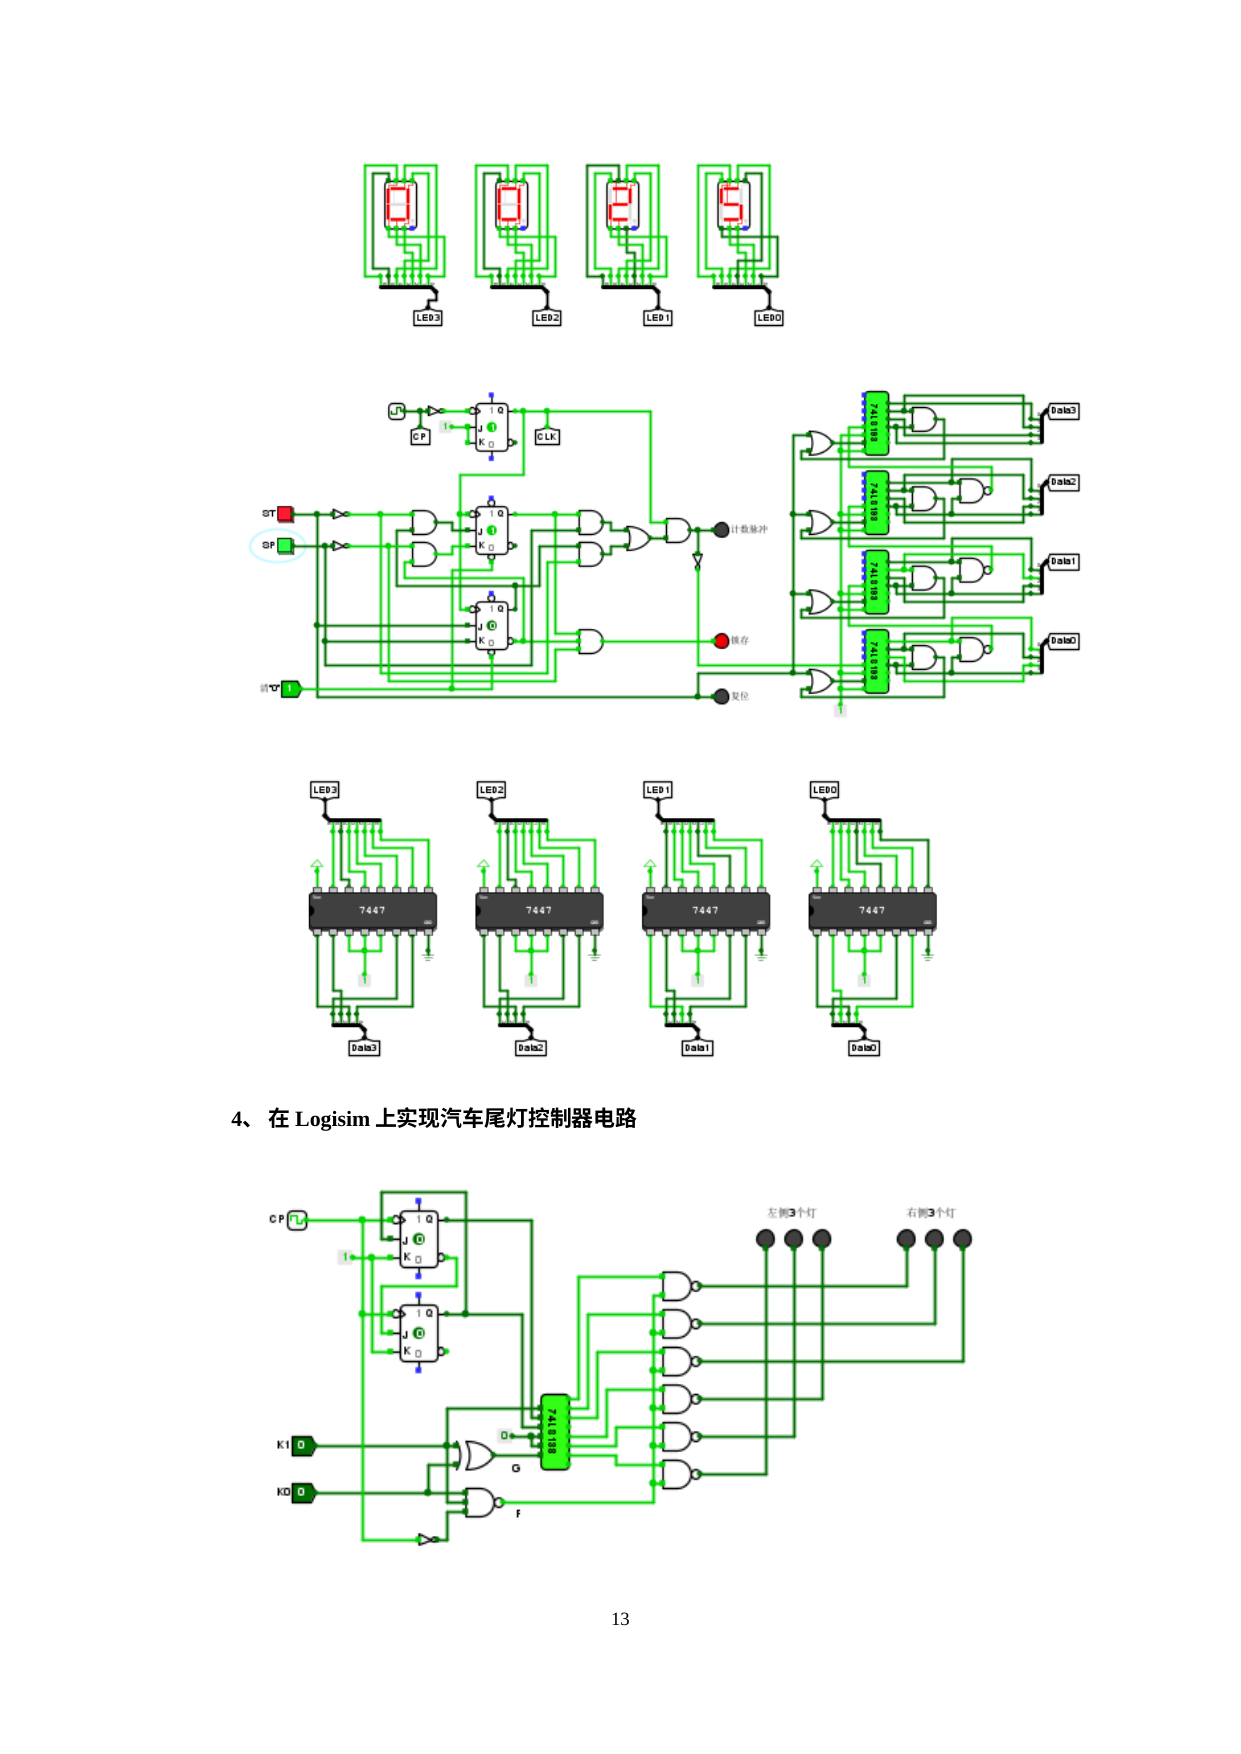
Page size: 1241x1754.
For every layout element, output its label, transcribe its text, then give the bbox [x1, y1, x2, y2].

picture [231, 162, 1097, 1071]
list 在Logisim上实现汽车尾灯控制器电路 [231, 1101, 1053, 1133]
picture [231, 1162, 1005, 1568]
